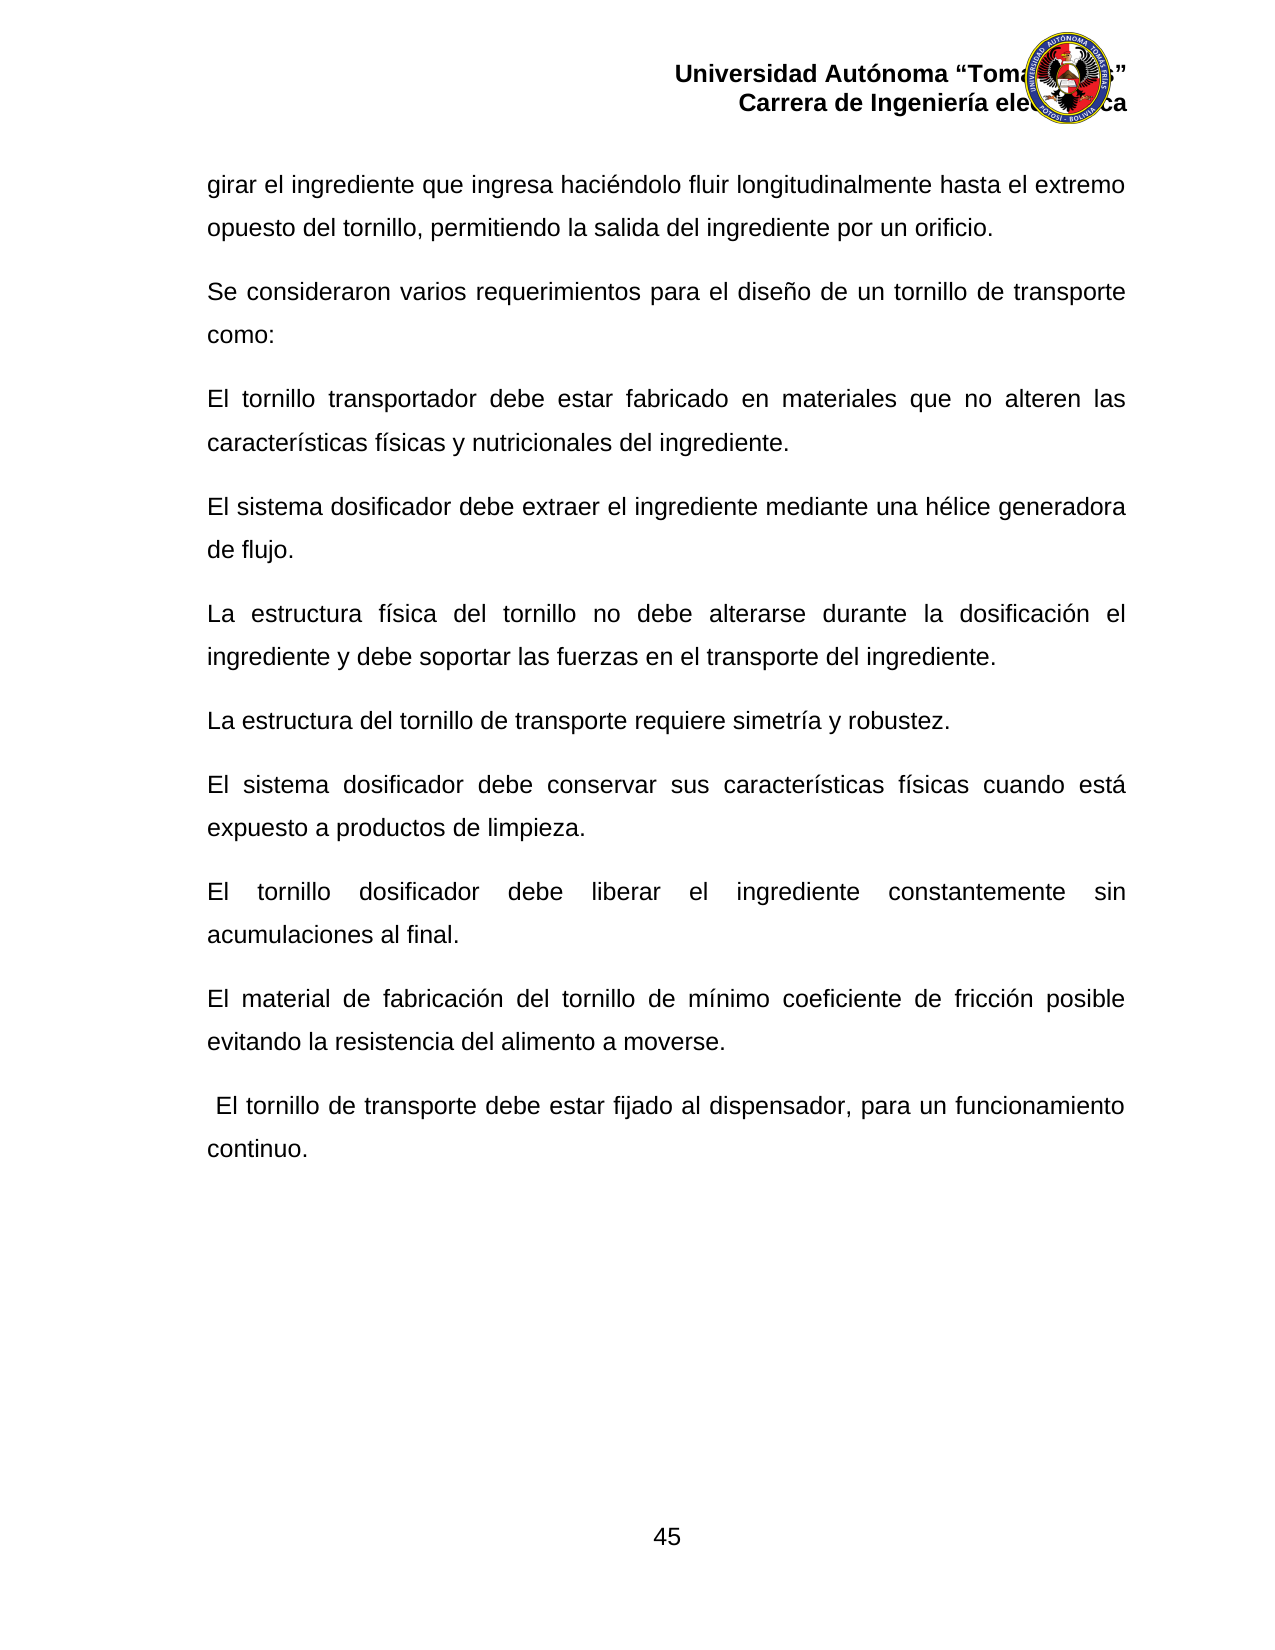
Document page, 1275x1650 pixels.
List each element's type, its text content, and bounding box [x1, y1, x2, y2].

text La estructura física del tornillo no debe alterarse durante la dosificación el ingrediente y debe soportar las fuerzas en el transporte del ingrediente. [207, 598, 1127, 670]
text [207, 170, 1127, 242]
text El sistema dosificador debe conservar sus características físicas cuando está expuesto a productos de limpieza. [207, 769, 1127, 841]
text El tornillo transportador debe estar fabricado en materiales que no alteren las características físicas y nutricionales del ingrediente. [207, 384, 1127, 456]
text El sistema dosificador debe extraer el ingrediente mediante una hélice generadora de flujo. [207, 491, 1127, 563]
text El material de fabricación del tornillo de mínimo coeficiente de fricción posible evitando la resistencia del alimento a moverse. [207, 984, 1127, 1056]
text Se consideraron varios requerimientos para el diseño de un tornillo de transporte como: [207, 277, 1127, 349]
text El tornillo de transporte debe estar fijado al dispensador, para un funcionamiento continuo. [207, 1091, 1127, 1163]
text La estructura del tornillo de transporte requiere simetría y robustez. [207, 706, 1127, 734]
picture [1024, 32, 1111, 124]
text El tornillo dosificador debe liberar el ingrediente constantemente sin acumulaciones al final. [207, 877, 1127, 948]
